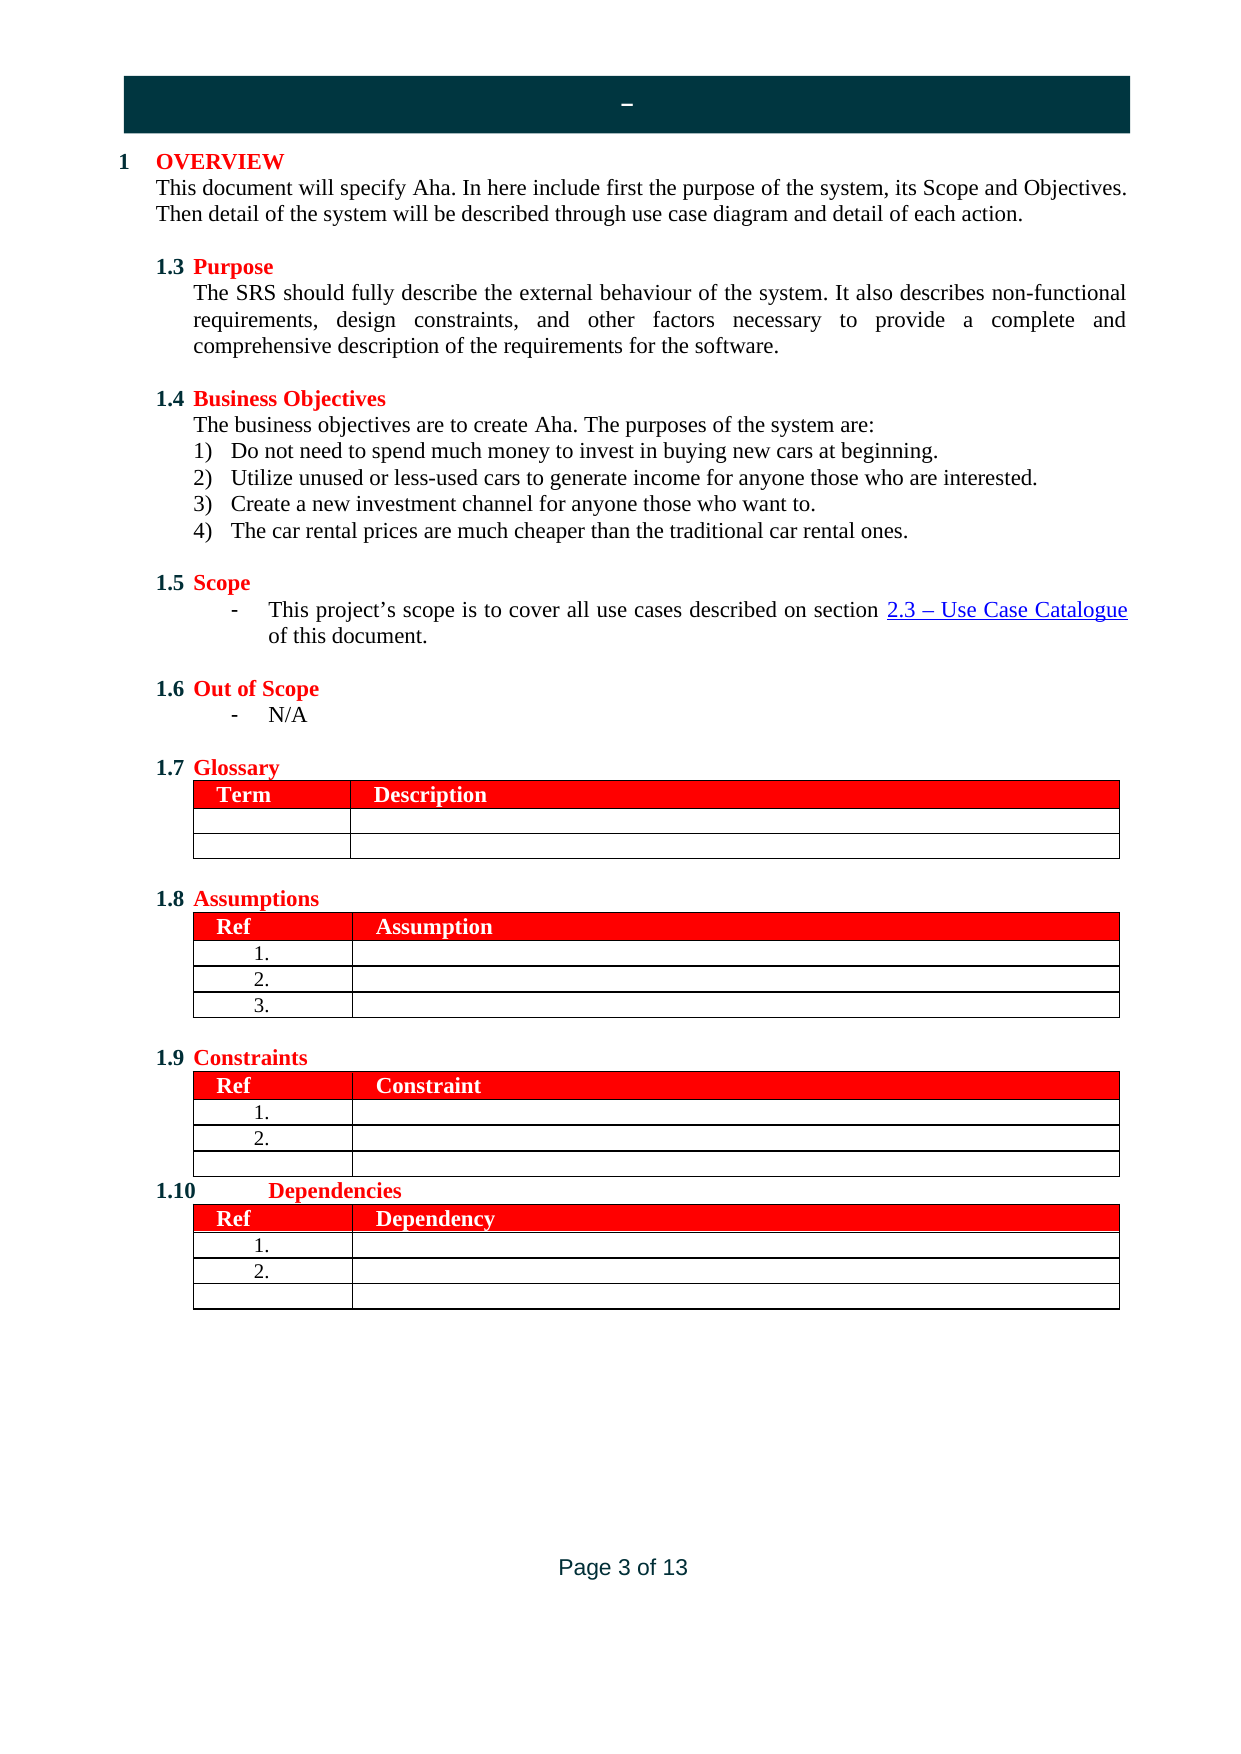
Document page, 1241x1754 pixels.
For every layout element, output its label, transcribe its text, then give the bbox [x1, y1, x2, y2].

table_cell [194, 941, 352, 965]
table_cell [194, 967, 352, 991]
list Utilize unused or less-used cars to generate income for anyone those who are interested. [193, 464, 1128, 490]
table_cell [353, 1284, 1119, 1308]
table_header Ref [194, 913, 352, 940]
table_cell [194, 1259, 352, 1283]
table_cell [353, 1126, 1119, 1150]
subtitle Business Objectives [156, 385, 1128, 411]
list Do not need to spend much money to invest in buying new cars at beginning. [193, 438, 1128, 464]
table_cell [194, 993, 352, 1017]
subtitle Assumptions [156, 885, 1128, 912]
table_cell [353, 1100, 1119, 1124]
table_header Assumption [353, 913, 1119, 940]
table_cell [351, 809, 1119, 833]
subtitle OVERVIEW [118, 148, 1128, 174]
table_cell [353, 967, 1119, 991]
table_cell [353, 1152, 1119, 1176]
subtitle Scope [156, 569, 1128, 596]
table_cell [353, 1233, 1119, 1257]
table_header Ref [194, 1205, 352, 1231]
list The car rental prices are much cheaper than the traditional car rental ones. [193, 517, 1128, 543]
subtitle Constraints [156, 1044, 1128, 1071]
text This document will specify Aha. In here include first the purpose of the system, its Scope and Objectives. Then detail of the system will be described through use case diagram and detail of each action. [156, 174, 1128, 227]
subtitle Out of Scope [156, 675, 1128, 701]
table_cell [194, 1233, 352, 1257]
list Create a new investment channel for anyone those who want to. [193, 490, 1128, 517]
subtitle Purpose [156, 253, 1128, 279]
subtitle Dependencies [156, 1177, 1128, 1203]
table_cell [353, 941, 1119, 965]
table_cell [353, 993, 1119, 1017]
table_header Ref [194, 1072, 352, 1099]
table_header Term [194, 781, 350, 808]
table_header Dependency [353, 1205, 1119, 1231]
table_cell [194, 1100, 352, 1124]
table_header Description [351, 781, 1119, 808]
table_cell [194, 809, 350, 833]
table_cell [194, 1152, 352, 1176]
text The business objectives are to create Aha. The purposes of the system are: [193, 411, 1128, 438]
table_cell [194, 834, 350, 858]
list N/A [231, 701, 1128, 728]
table_header Constraint [353, 1072, 1119, 1099]
table_cell [351, 834, 1119, 858]
table_cell [194, 1284, 352, 1308]
table_cell [353, 1259, 1119, 1283]
list This project’s scope is to cover all use cases described on section 2.3 – Use Case Catalogue of this document. [231, 596, 1128, 648]
text The SRS should fully describe the external behaviour of the system. It also describes non-functional requirements, design constraints, and other factors necessary to provide a complete and comprehensive description of the requirements for the software. [193, 279, 1128, 358]
table_cell [194, 1126, 352, 1150]
subtitle Glossary [156, 754, 1128, 780]
